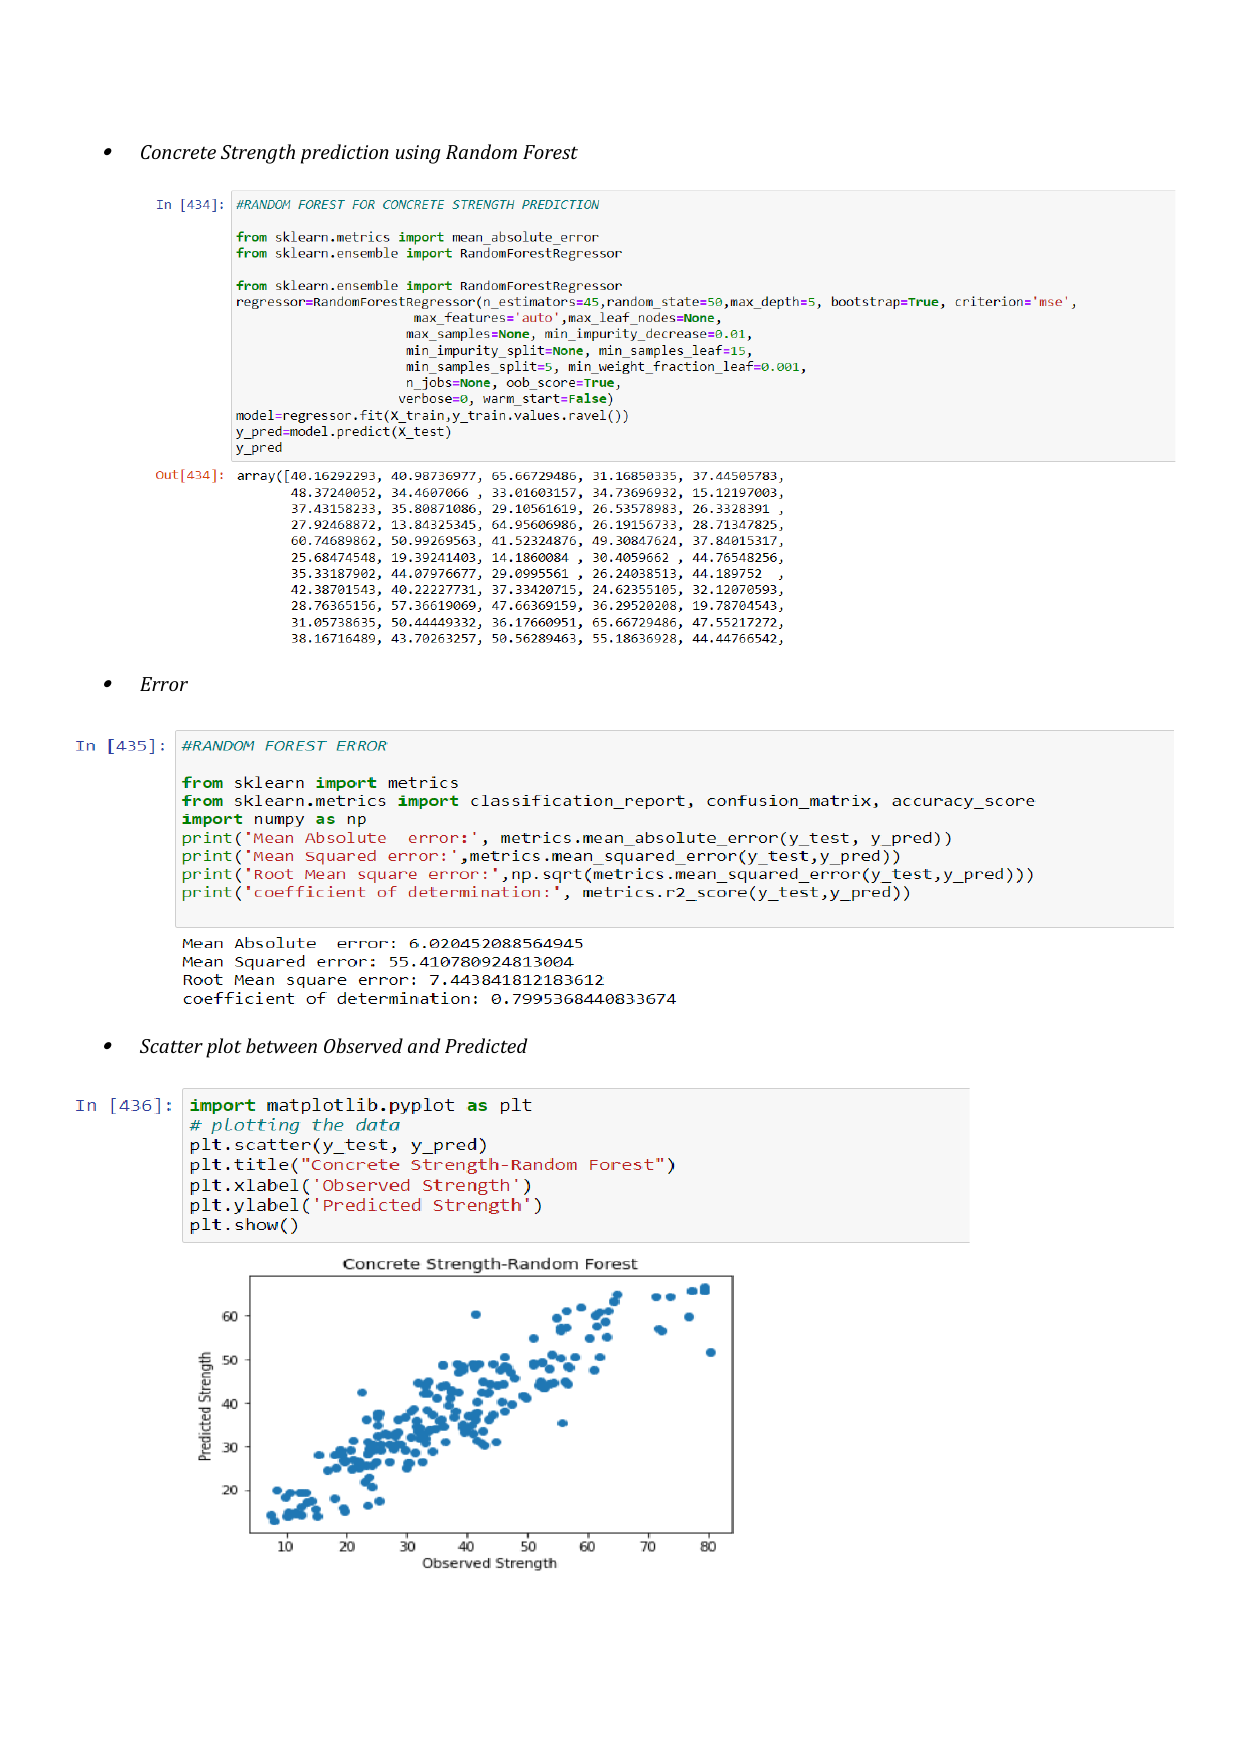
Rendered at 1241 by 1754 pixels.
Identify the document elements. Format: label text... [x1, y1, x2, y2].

list Error [102, 672, 1173, 696]
picture [139, 187, 1176, 649]
list Concrete Strength prediction using Random Forest [102, 139, 1173, 164]
picture [64, 1081, 970, 1590]
picture [64, 719, 1174, 1011]
list Scatter plot between Observed and Predicted [102, 1033, 1173, 1058]
